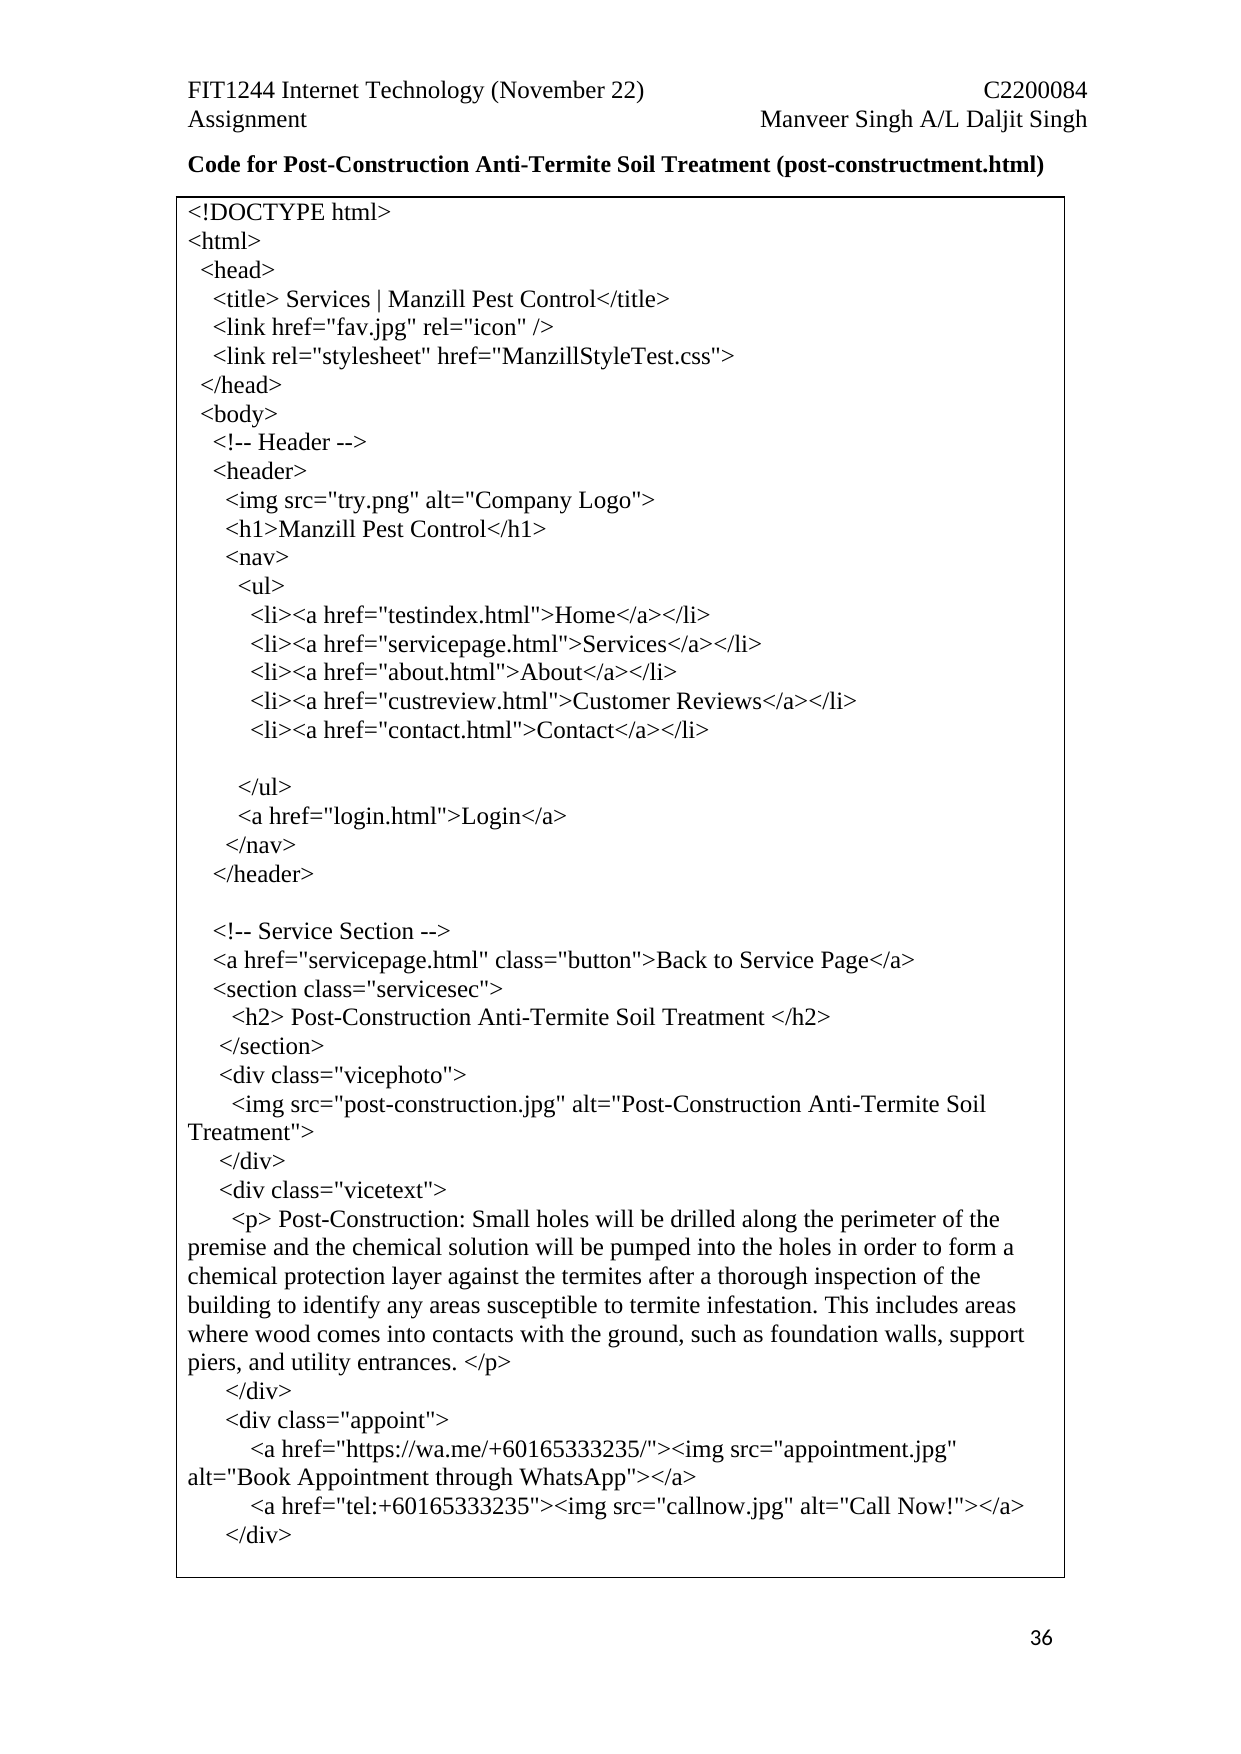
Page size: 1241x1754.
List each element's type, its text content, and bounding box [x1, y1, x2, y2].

text Code for Post-Construction Anti-Termite Soil Treatment (post-constructment.html) [187, 150, 1053, 178]
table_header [177, 198, 1064, 1577]
